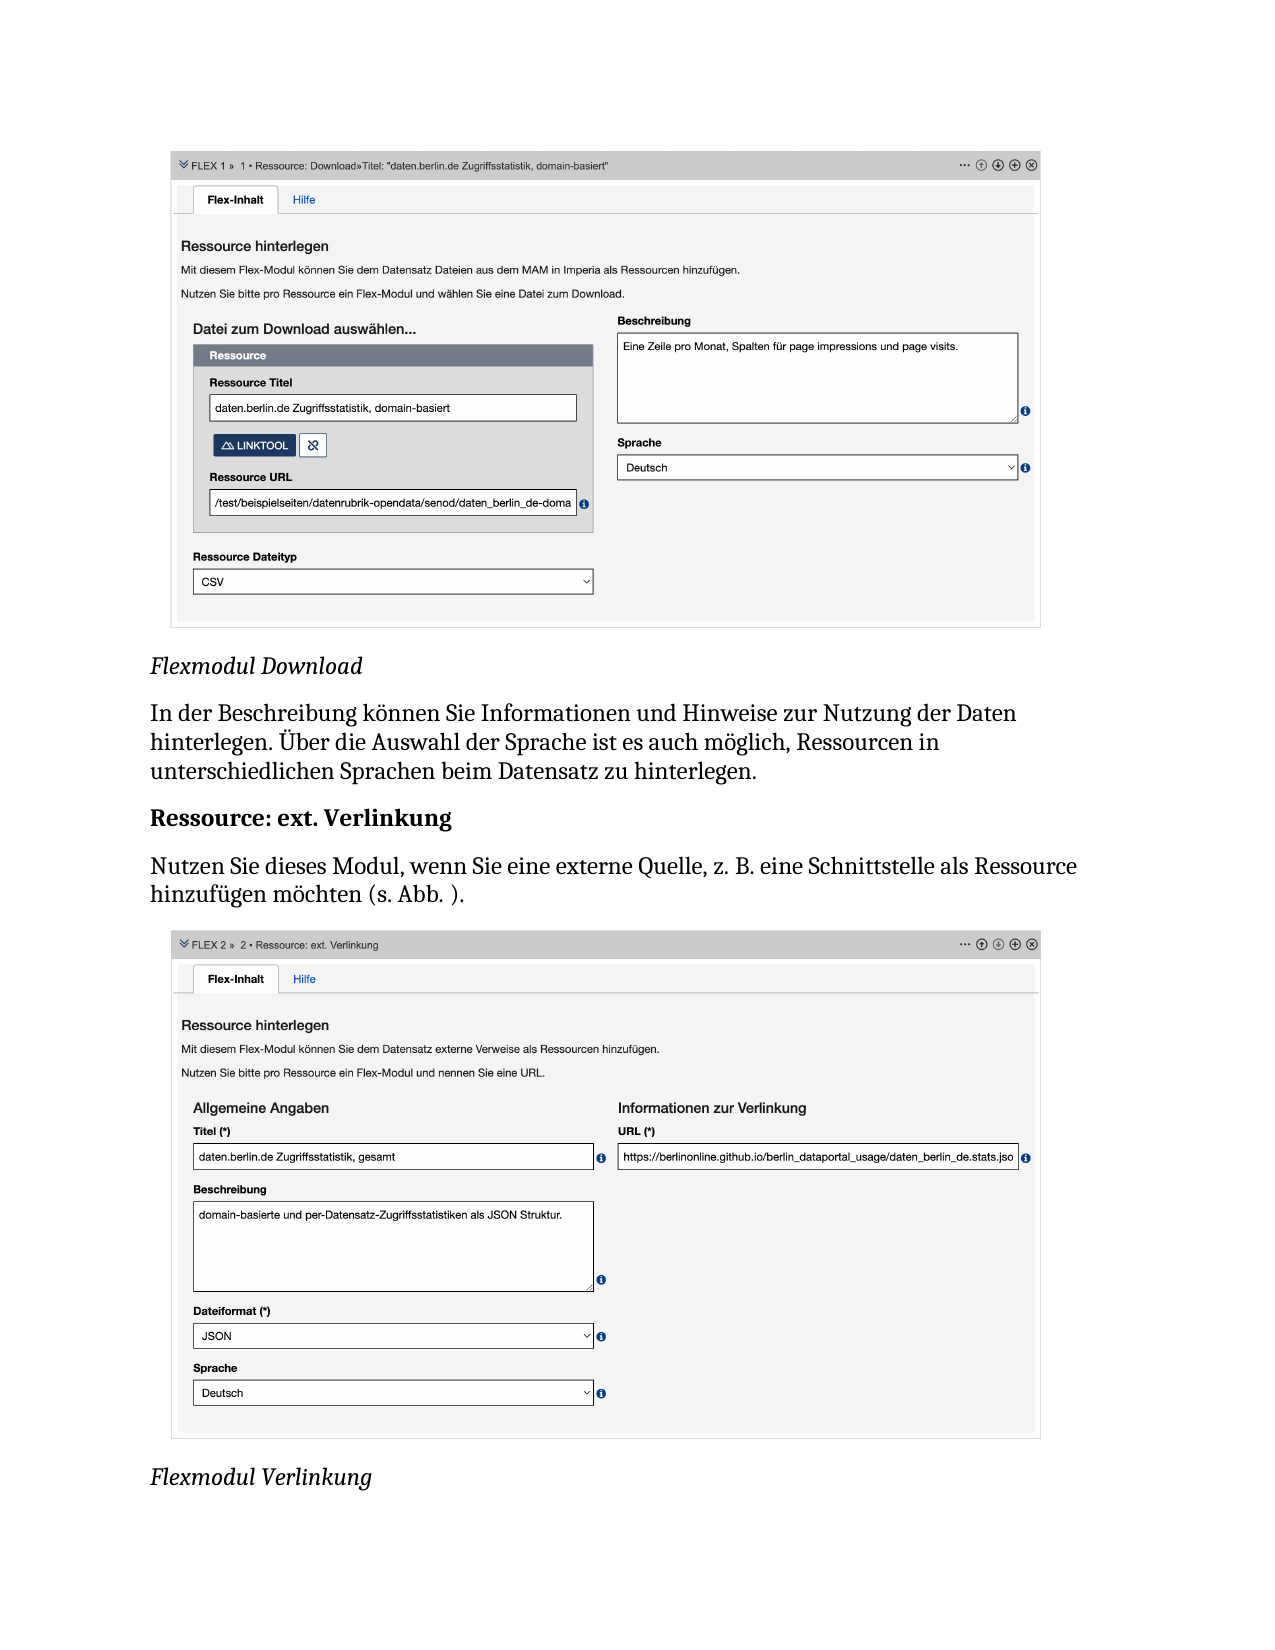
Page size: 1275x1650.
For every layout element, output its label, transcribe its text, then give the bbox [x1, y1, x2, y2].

picture [168, 150, 1044, 631]
picture [168, 927, 1044, 1442]
text Flexmodul Verlinkung [150, 1463, 1125, 1492]
text In der Beschreibung können Sie Informationen und Hinweise zur Nutzung der Daten hinterlegen. Über die Auswahl der Sprache ist es auch möglich, Ressourcen in unterschiedlichen Sprachen beim Datensatz zu hinterlegen. [150, 699, 1125, 785]
text Nutzen Sie dieses Modul, wenn Sie eine externe Quelle, z. B. eine Schnittstelle als Ressource hinzufügen möchten (s. Abb. ). [150, 852, 1125, 909]
text Flexmodul Download [150, 652, 1125, 680]
text Ressource: ext. Verlinkung [150, 804, 1125, 833]
